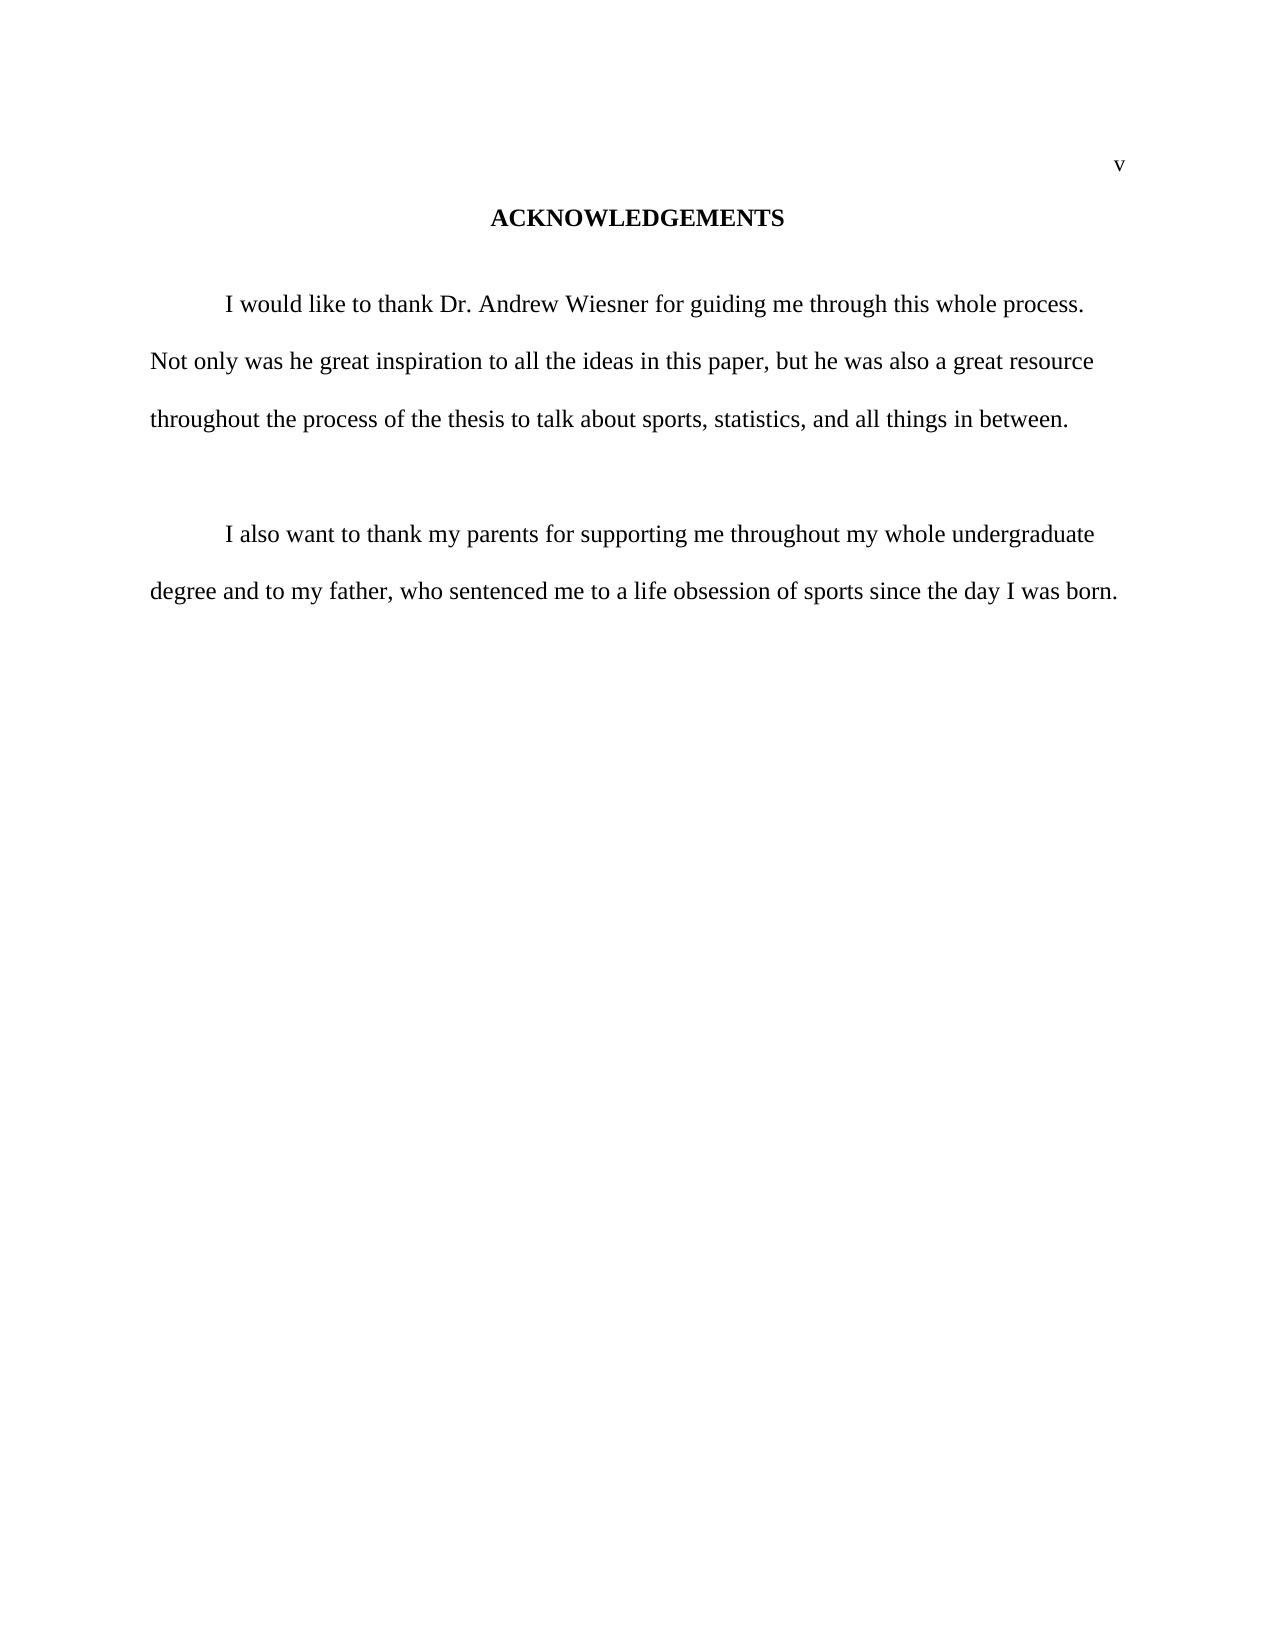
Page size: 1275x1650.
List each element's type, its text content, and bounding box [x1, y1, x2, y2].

title ACKNOWLEDGEMENTS [150, 203, 1125, 231]
text I would like to thank Dr. Andrew Wiesner for guiding me through this whole process. Not only was he great inspiration to all the ideas in this paper, but he was also a great resource throughout the process of the thesis to talk about sports, statistics, and all things in between. [150, 289, 1125, 433]
text I also want to thank my parents for supporting me throughout my whole undergraduate degree and to my father, who sentenced me to a life obsession of sports since the day I was born. [150, 519, 1125, 605]
